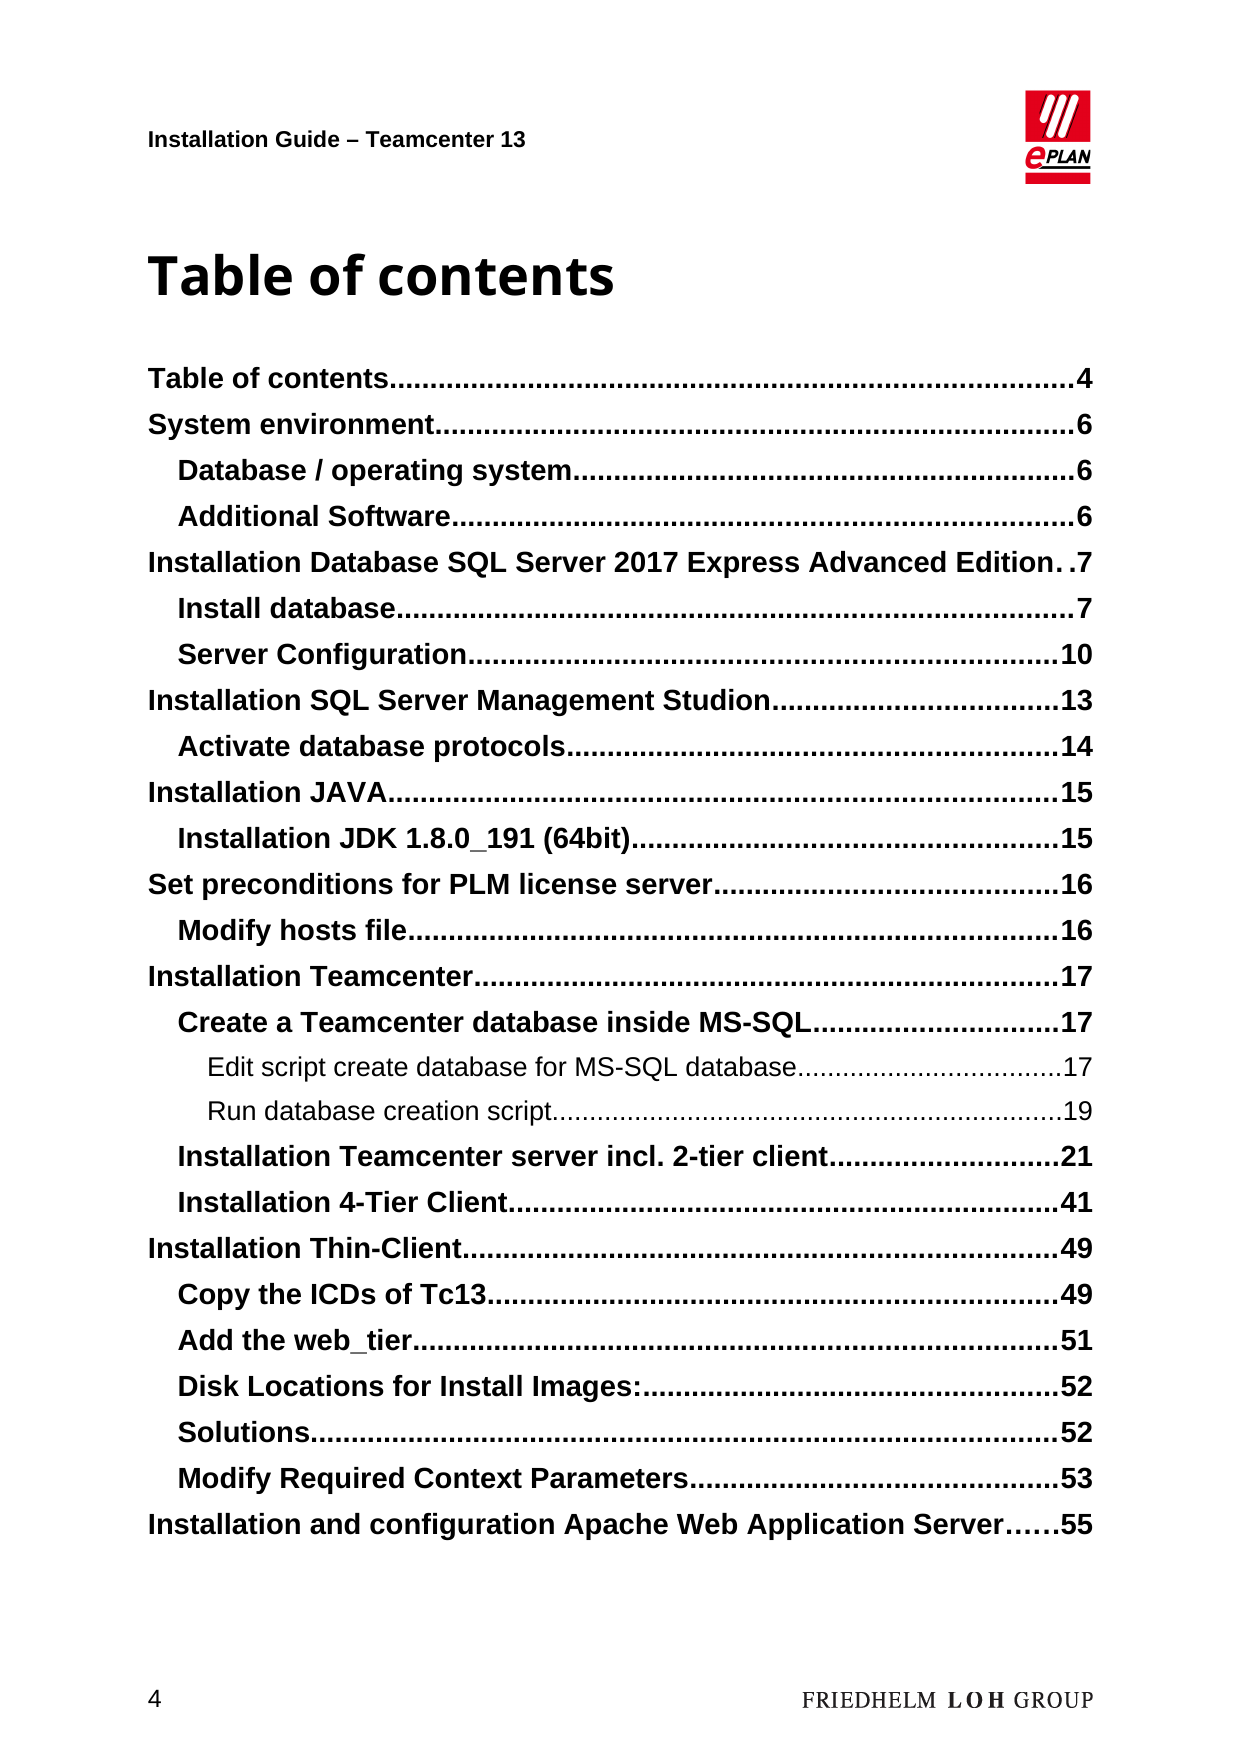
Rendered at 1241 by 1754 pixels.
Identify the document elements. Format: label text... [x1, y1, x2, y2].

text Installation Thin-Client 49 [148, 1231, 1092, 1264]
text Run database creation script 19 [207, 1095, 1092, 1126]
text Create a Teamcenter database inside MS-SQL 17 [177, 1005, 1092, 1039]
text Activate database protocols 14 [177, 729, 1092, 763]
picture [1024, 89, 1091, 184]
text Installation JDK 1.8.0_191 (64bit) 15 [177, 821, 1092, 855]
text System environment 6 [148, 407, 1092, 440]
text Modify Required Context Parameters 53 [177, 1461, 1092, 1495]
text Add the web_tier 51 [177, 1323, 1092, 1357]
picture [802, 1692, 1093, 1708]
text Install database 7 [177, 591, 1092, 624]
text Installation 4-Tier Client 41 [177, 1185, 1092, 1218]
text Table of contents 4 [148, 361, 1092, 394]
text Server Configuration 10 [177, 637, 1092, 671]
text Edit script create database for MS-SQL database 17 [207, 1051, 1092, 1083]
text Installation Database SQL Server 2017 Express Advanced Edition 7 [148, 545, 1092, 578]
text Installation Teamcenter server incl. 2-tier client 21 [177, 1139, 1092, 1172]
text Installation and configuration Apache Web Application Server 55 [148, 1507, 1092, 1541]
text Set preconditions for PLM license server 16 [148, 867, 1092, 901]
text Copy the ICDs of Tc13 49 [177, 1277, 1092, 1311]
text Installation JAVA 15 [148, 775, 1092, 809]
text Database / operating system 6 [177, 453, 1092, 486]
text Additional Software 6 [177, 499, 1092, 532]
subtitle Table of contents [148, 237, 1092, 311]
text Disk Locations for Install Images: 52 [177, 1369, 1092, 1403]
text Installation Teamcenter 17 [148, 959, 1092, 993]
text Modify hosts file 16 [177, 913, 1092, 947]
text Solutions 52 [177, 1415, 1092, 1449]
text Installation SQL Server Management Studion 13 [148, 683, 1092, 717]
